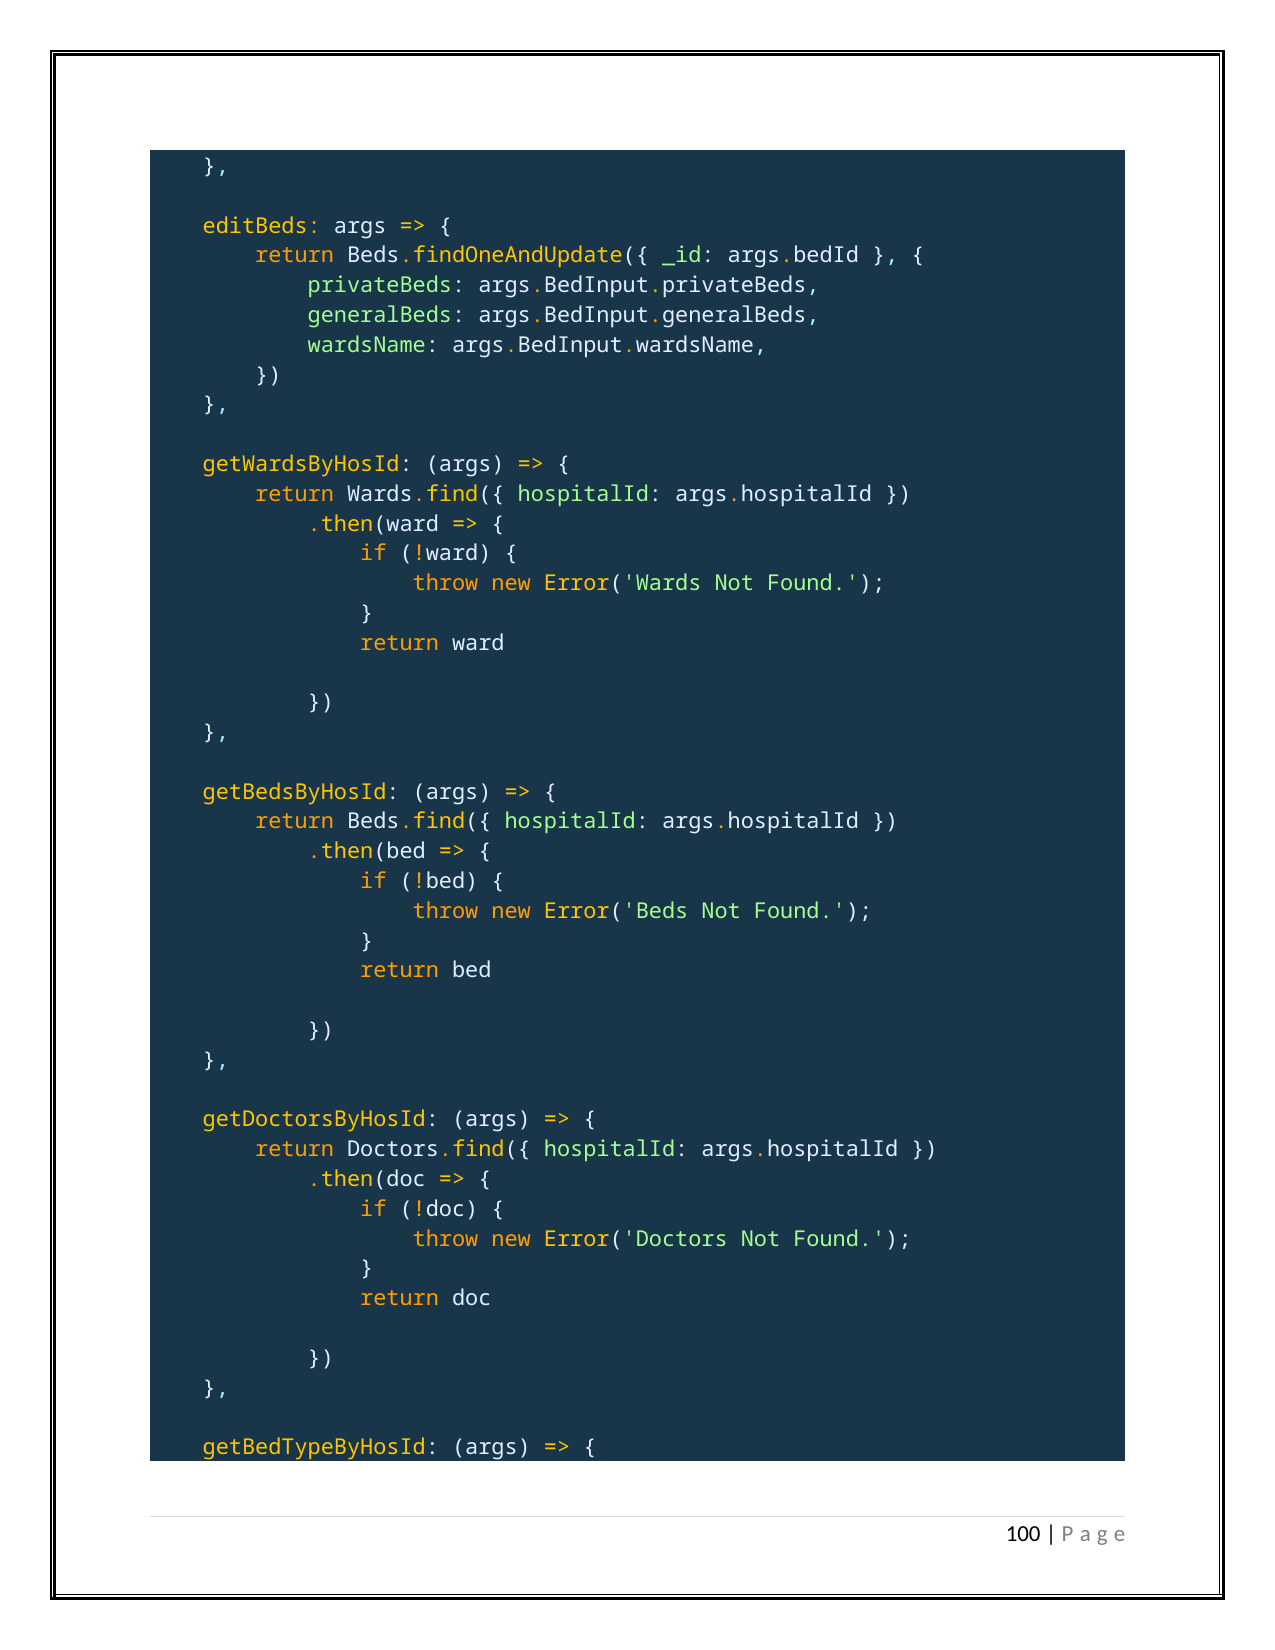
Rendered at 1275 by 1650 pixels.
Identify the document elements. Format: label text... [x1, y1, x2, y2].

text }, [150, 388, 1125, 418]
text throw new Error('Doctors Not Found.'); [150, 1222, 1125, 1252]
text throw new Error('Wards Not Found.'); [150, 567, 1125, 597]
text if (!ward) { [150, 537, 1125, 567]
text return Wards.find({ hospitalId: args.hospitalId }) [150, 478, 1125, 507]
text }) [150, 1342, 1125, 1371]
text .then(ward => { [150, 507, 1125, 537]
text getWardsByHosId: (args) => { [150, 448, 1125, 478]
text return bed [150, 954, 1125, 984]
text }, [150, 1371, 1125, 1401]
text }) [150, 358, 1125, 388]
text if (!bed) { [150, 865, 1125, 895]
text getDoctorsByHosId: (args) => { [150, 1103, 1125, 1133]
text return Beds.findOneAndUpdate({ _id: args.bedId }, { [150, 239, 1125, 269]
text }, [150, 1044, 1125, 1073]
text } [150, 597, 1125, 627]
text }, [150, 716, 1125, 746]
text throw new Error('Beds Not Found.'); [150, 895, 1125, 924]
text } [150, 924, 1125, 954]
text wardsName: args.BedInput.wardsName, [150, 329, 1125, 358]
text }, [150, 150, 1125, 180]
text getBedsByHosId: (args) => { [150, 776, 1125, 805]
text return Doctors.find({ hospitalId: args.hospitalId }) [150, 1133, 1125, 1163]
text if (!doc) { [150, 1193, 1125, 1222]
text }) [150, 1014, 1125, 1044]
text return doc [150, 1282, 1125, 1312]
text .then(doc => { [150, 1163, 1125, 1193]
text return Beds.find({ hospitalId: args.hospitalId }) [150, 805, 1125, 835]
text } [150, 1252, 1125, 1282]
text .then(bed => { [150, 835, 1125, 865]
text getBedTypeByHosId: (args) => { [150, 1431, 1125, 1461]
text return ward [150, 627, 1125, 656]
text privateBeds: args.BedInput.privateBeds, [150, 269, 1125, 299]
text generalBeds: args.BedInput.generalBeds, [150, 299, 1125, 329]
text editBeds: args => { [150, 209, 1125, 239]
text }) [150, 686, 1125, 716]
